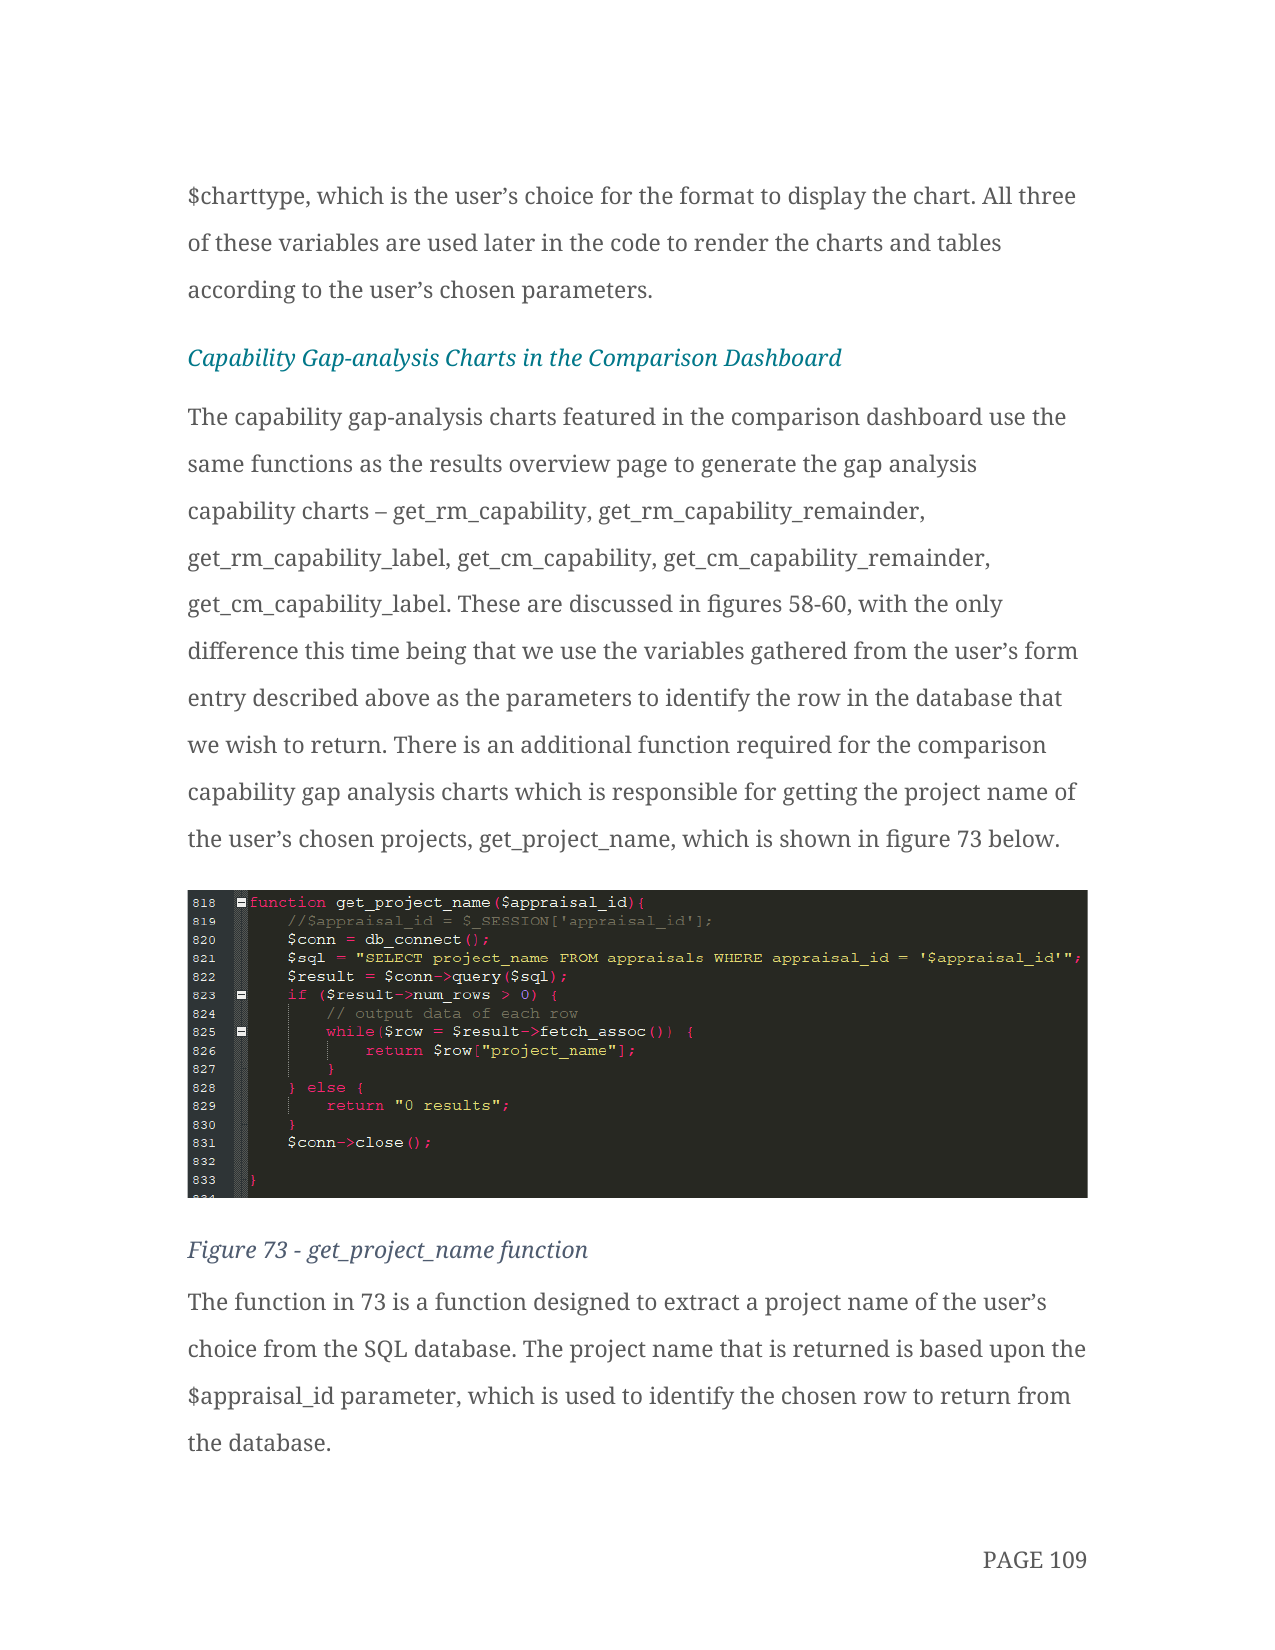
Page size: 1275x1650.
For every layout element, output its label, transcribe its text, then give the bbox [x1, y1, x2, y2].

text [187, 180, 1087, 305]
subtitle Capability Gap-analysis Charts in the Comparison Dashboard [187, 341, 1087, 373]
text The function in 73 is a function designed to extract a project name of the user’s choice from the SQL database. The project name that is returned is based upon the $appraisal_id parameter, which is used to identify the chosen row to return from the database. [187, 1286, 1087, 1458]
text The capability gap-analysis charts featured in the comparison dashboard use the same functions as the results overview page to generate the gap analysis capability charts – get_rm_capability, get_rm_capability_remainder, get_rm_capability_label, get_cm_capability, get_cm_capability_remainder, get_cm_capability_label. These are discussed in figures 58-60, with the only difference this time being that we use the variables gathered from the user’s form entry described above as the parameters to identify the row in the database that we wish to return. There is an additional function required for the comparison capability gap analysis charts which is responsible for getting the project name of the user’s chosen projects, get_project_name, which is shown in figure 73 below. [187, 401, 1087, 854]
picture [187, 890, 1088, 1198]
